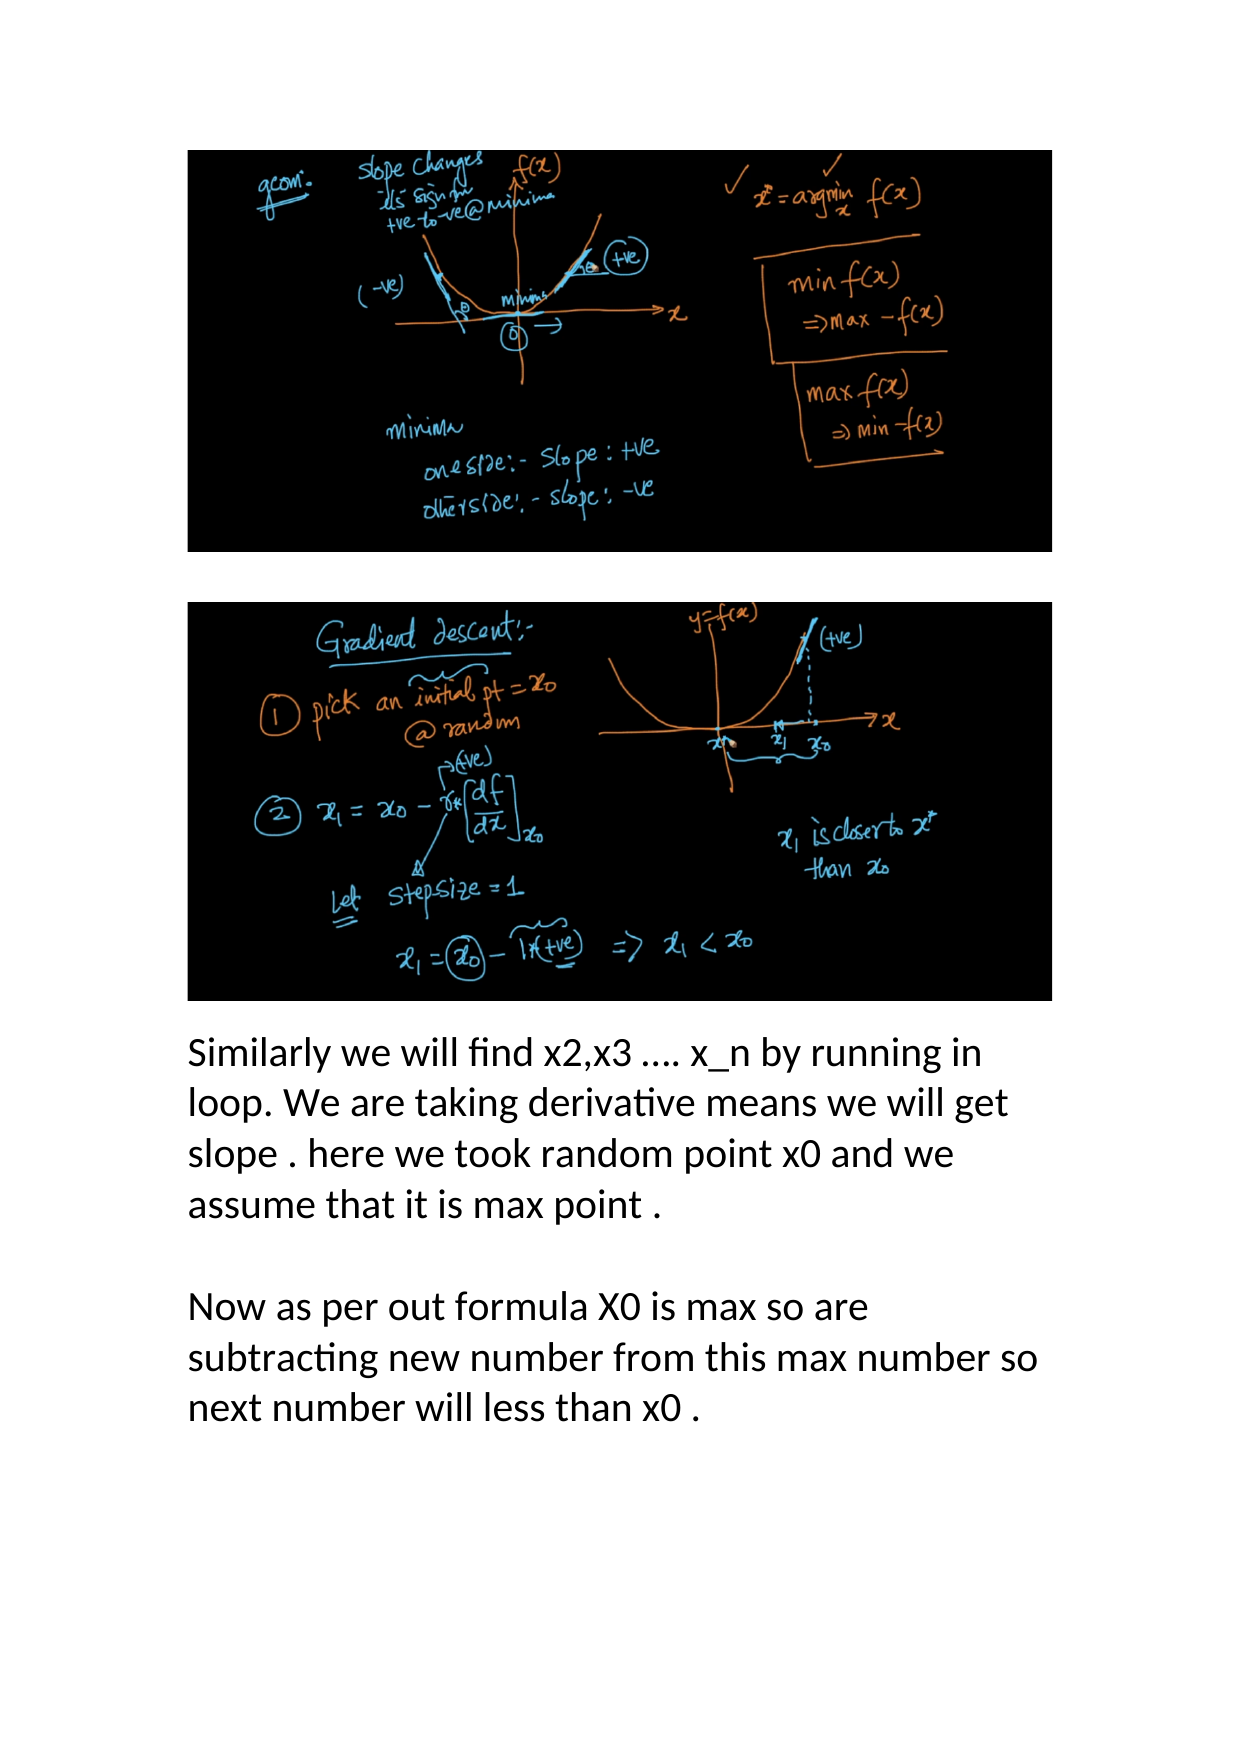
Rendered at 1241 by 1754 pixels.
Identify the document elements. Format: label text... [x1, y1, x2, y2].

list Now as per out formula X0 is max so are subtracting new number from this max number so next number will less than x0 . [187, 1280, 1053, 1432]
picture [187, 602, 1053, 1001]
picture [187, 150, 1053, 552]
list Similarly we will find x2,x3 …. x_n by running in loop. We are taking derivative means we will get slope . here we took random point x0 and we assume that it is max point . [187, 1026, 1053, 1229]
